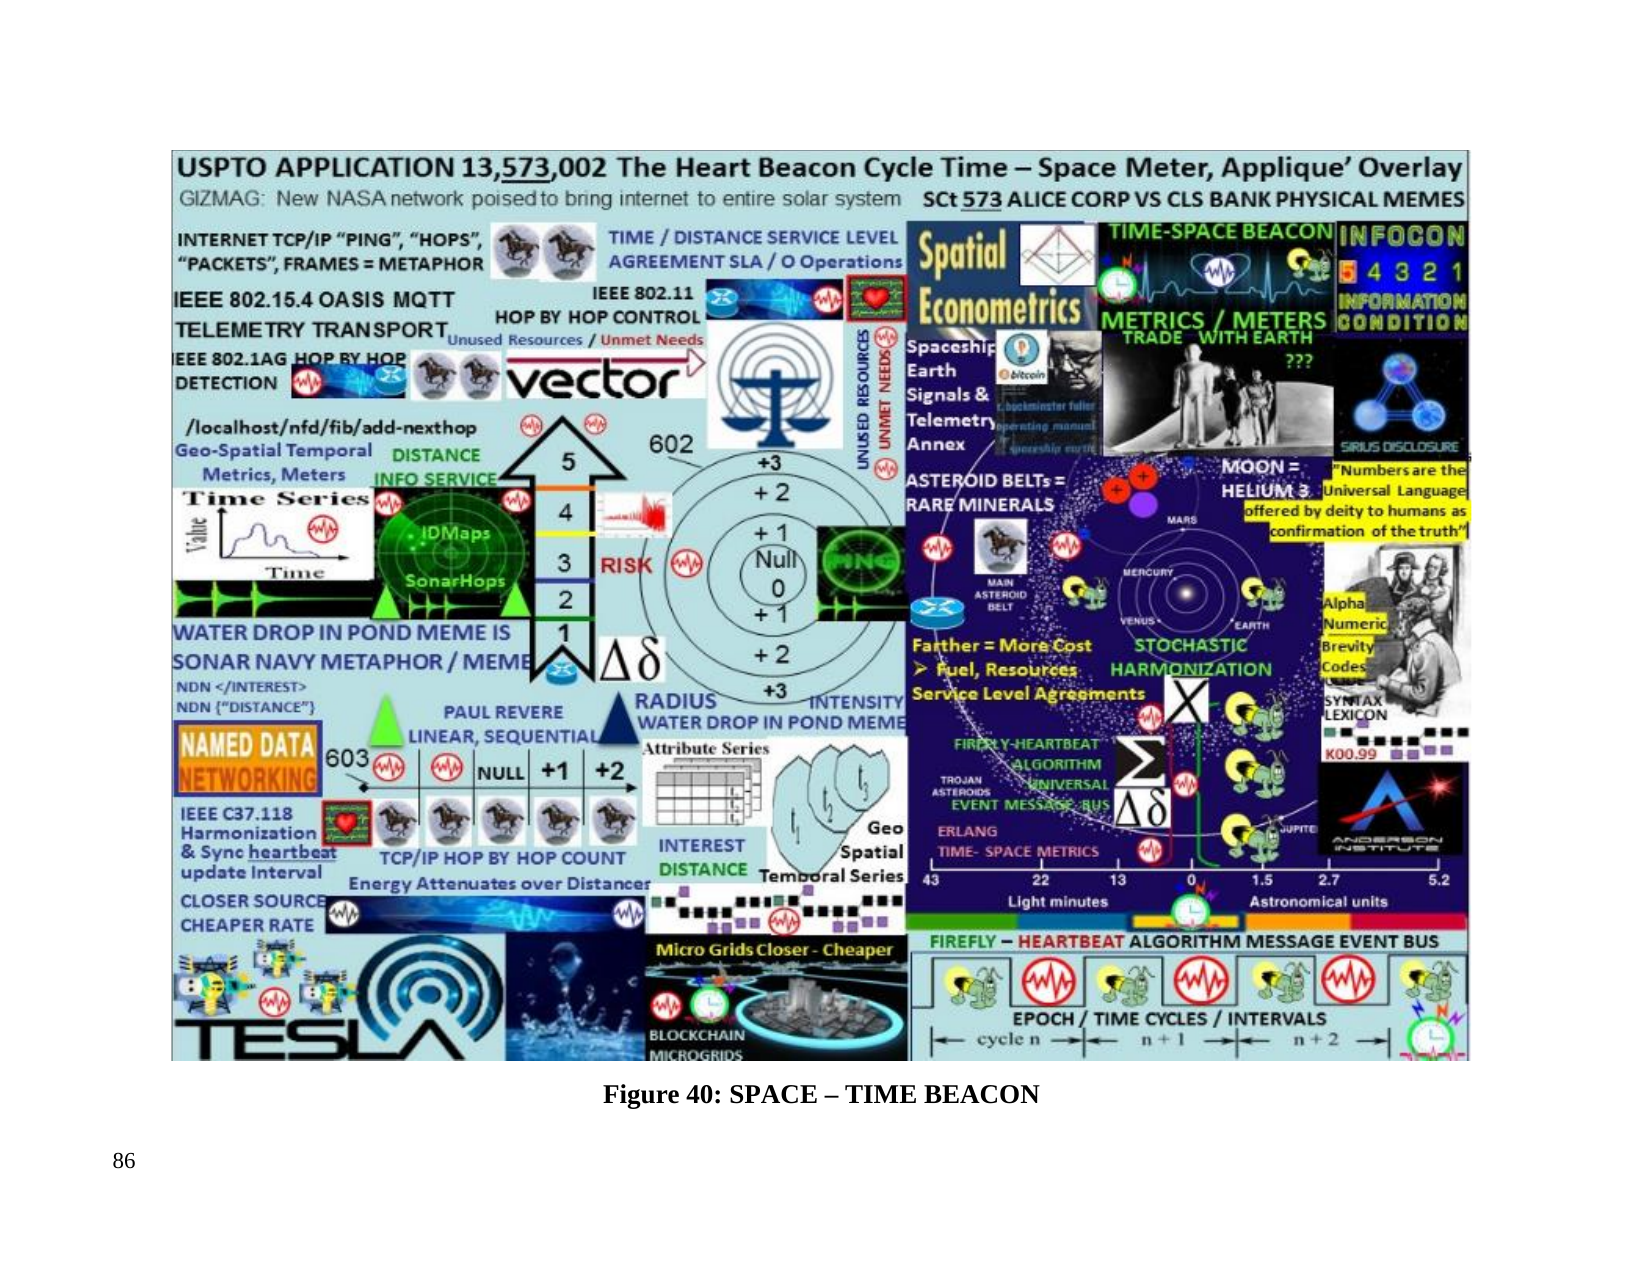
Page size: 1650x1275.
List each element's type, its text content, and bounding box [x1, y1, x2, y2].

picture [171, 150, 1472, 1061]
text Figure 40: SPACE – TIME BEACON [112, 1078, 1531, 1109]
